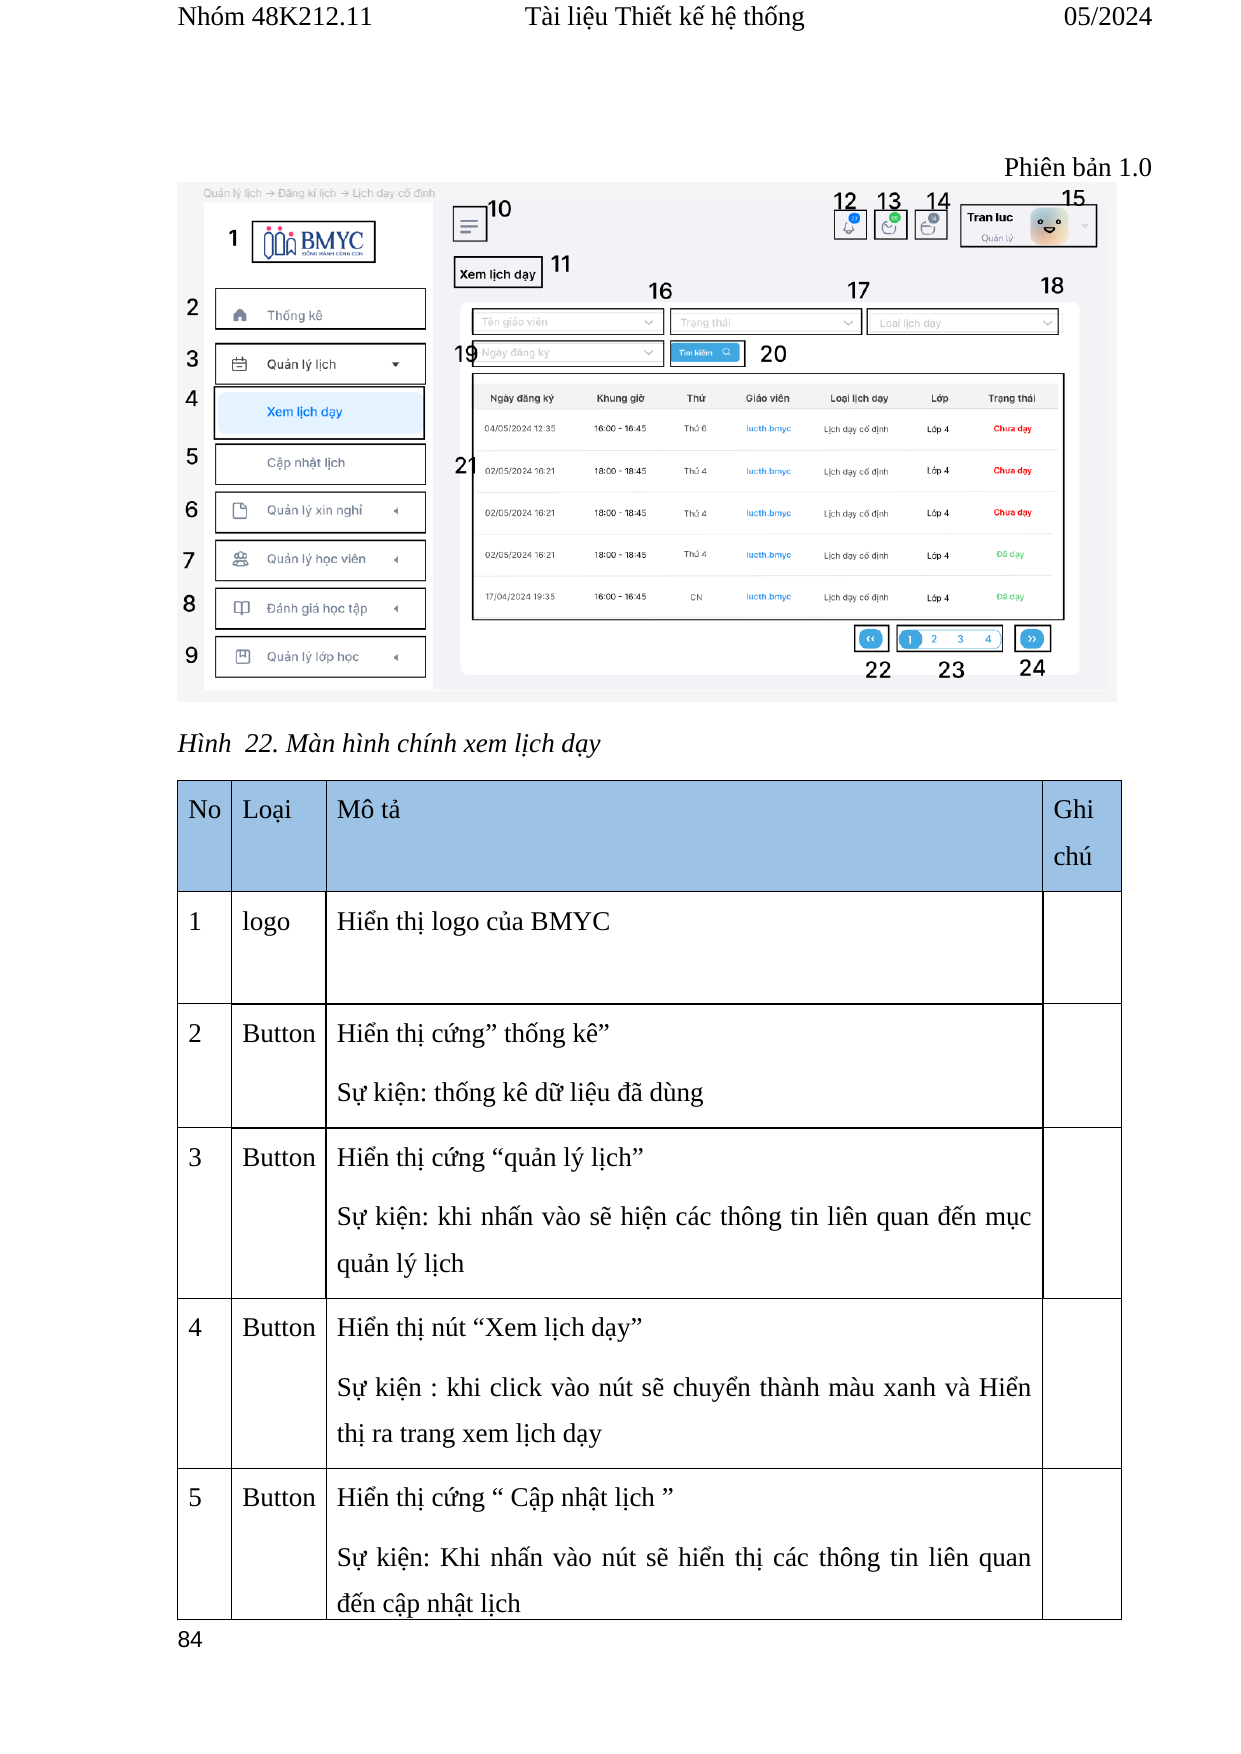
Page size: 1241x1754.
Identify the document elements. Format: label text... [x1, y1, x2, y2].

table_cell 3 [178, 1128, 231, 1297]
table_cell Hiển thị cứng” thống kê” Sự kiện: thống kê dữ liệu đã dùng [327, 1005, 1042, 1127]
table_cell [1044, 1128, 1121, 1297]
table_cell Button [232, 1469, 326, 1618]
table_cell logo [232, 892, 325, 1003]
table_cell Button [232, 1129, 325, 1297]
table_cell [1044, 892, 1121, 1003]
table_cell 5 [178, 1469, 231, 1618]
table_cell Button [232, 1005, 325, 1127]
table_cell [1043, 1299, 1121, 1468]
table_cell Button [232, 1299, 326, 1468]
table_cell 4 [178, 1299, 231, 1468]
table_cell Hiển thị cứng “ Cập nhật lịch ” Sự kiện: Khi nhấn vào nút sẽ hiển thị các thông tin liên quan đến cập nhật lịch [327, 1469, 1042, 1618]
table_header Mô tả [327, 781, 1042, 891]
picture [177, 182, 1118, 702]
table_cell Hiển thị cứng “quản lý lịch” Sự kiện: khi nhấn vào sẽ hiện các thông tin liên quan đến mục quản lý lịch [327, 1129, 1042, 1297]
table_header Ghi chú [1043, 781, 1121, 891]
table_cell Hiển thị nút “Xem lịch dạy” Sự kiện : khi click vào nút sẽ chuyển thành màu xanh và Hiển thị ra trang xem lịch dạy [327, 1299, 1042, 1468]
table_cell 1 [178, 892, 231, 1003]
table_cell 2 [178, 1004, 231, 1127]
table_header No [178, 781, 231, 891]
table_cell [1044, 1004, 1121, 1127]
table_cell [1043, 1469, 1121, 1618]
table_cell Hiển thị logo của BMYC [327, 892, 1042, 1003]
table_header Loại [232, 781, 326, 891]
